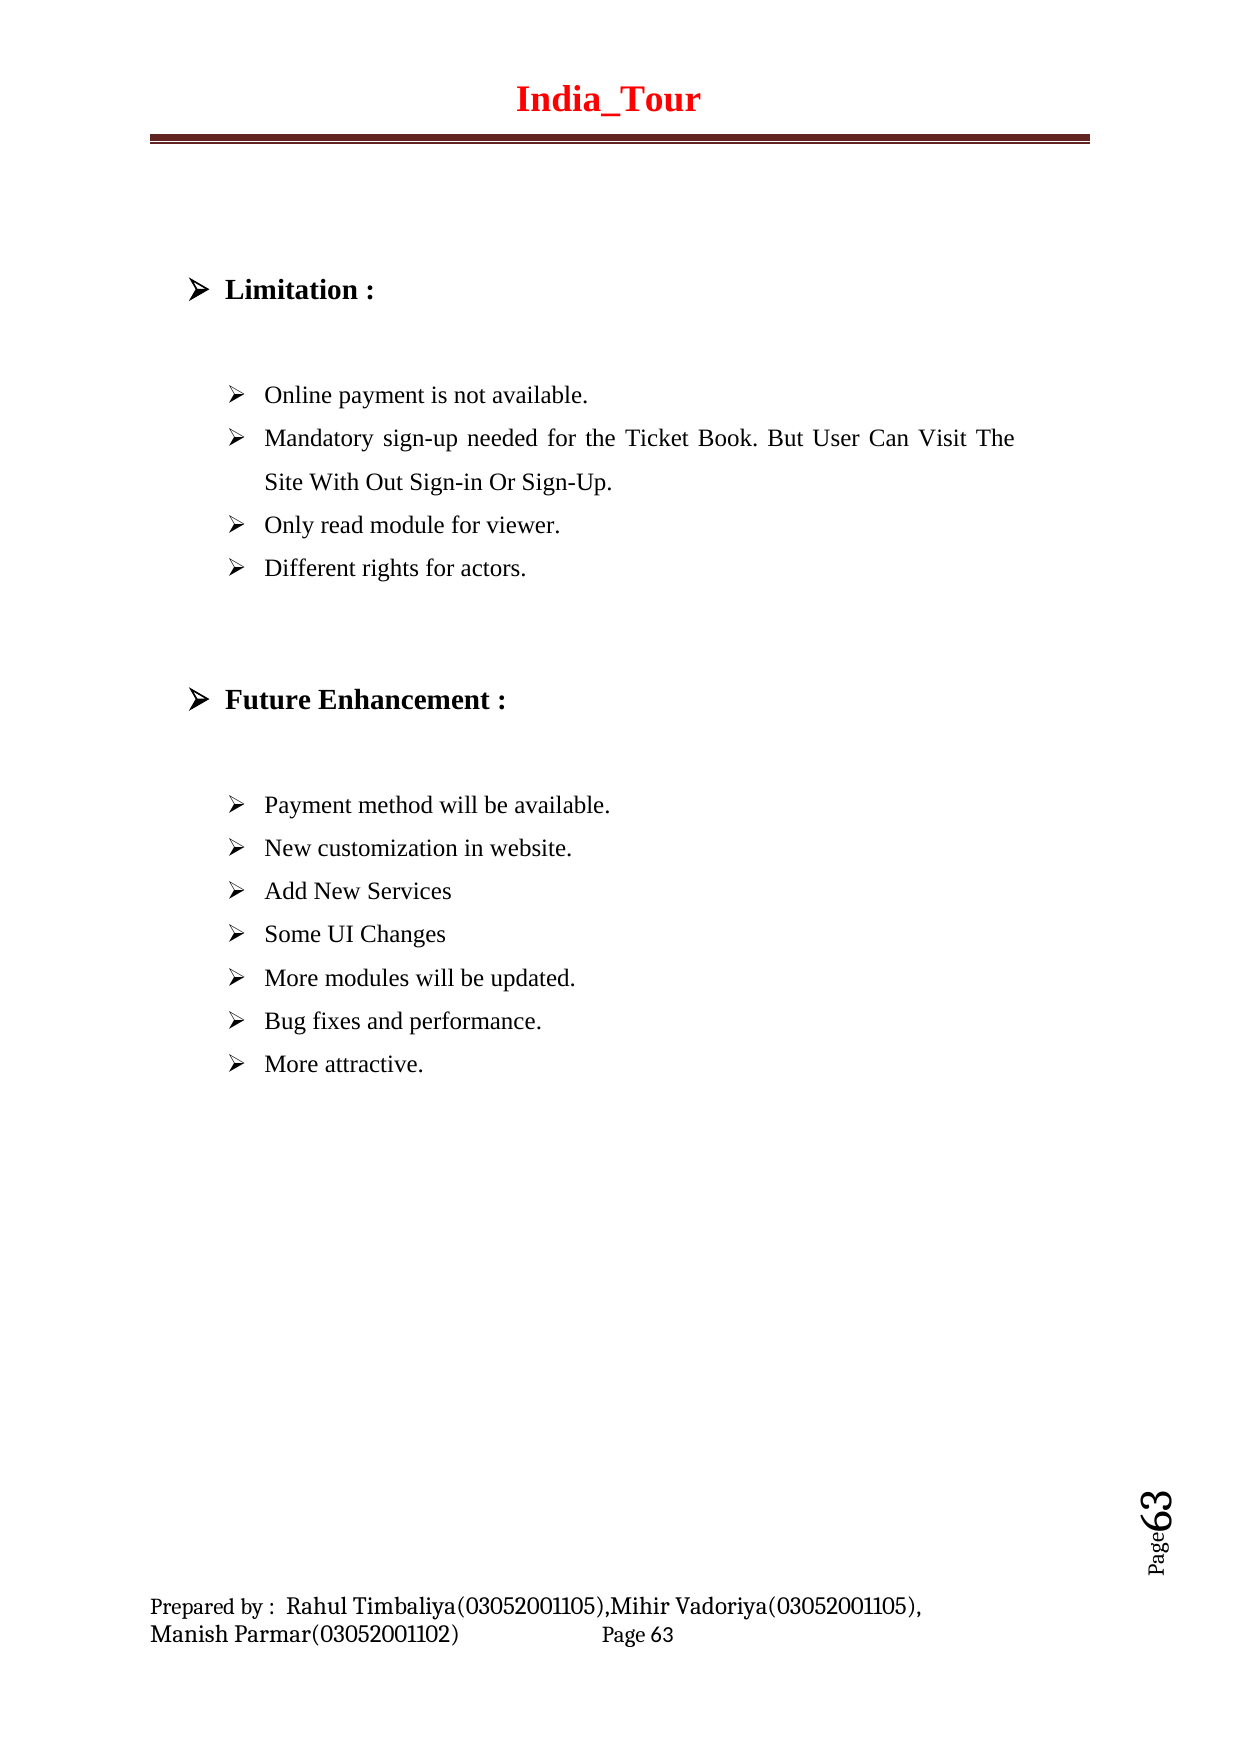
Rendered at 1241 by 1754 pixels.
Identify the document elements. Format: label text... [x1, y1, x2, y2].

list Some UI Changes [227, 919, 1090, 948]
list Only read module for viewer. [227, 510, 1016, 538]
list Mandatory sign-up needed for the Ticket Book. But User Can Visit The Site With Out Sign-in Or Sign-Up. [227, 423, 1016, 495]
list New customization in website. [227, 833, 1090, 862]
list Limitation : [187, 272, 1090, 306]
list Payment method will be available. [227, 790, 1090, 819]
list More modules will be updated. [227, 963, 1090, 991]
list Add New Services [227, 876, 1090, 905]
list More attractive. [227, 1049, 1090, 1078]
list Different rights for actors. [227, 553, 1016, 582]
list Online payment is not available. [227, 380, 1016, 409]
list Bug fixes and performance. [227, 1006, 1090, 1034]
list Future Enhancement : [187, 682, 1090, 716]
